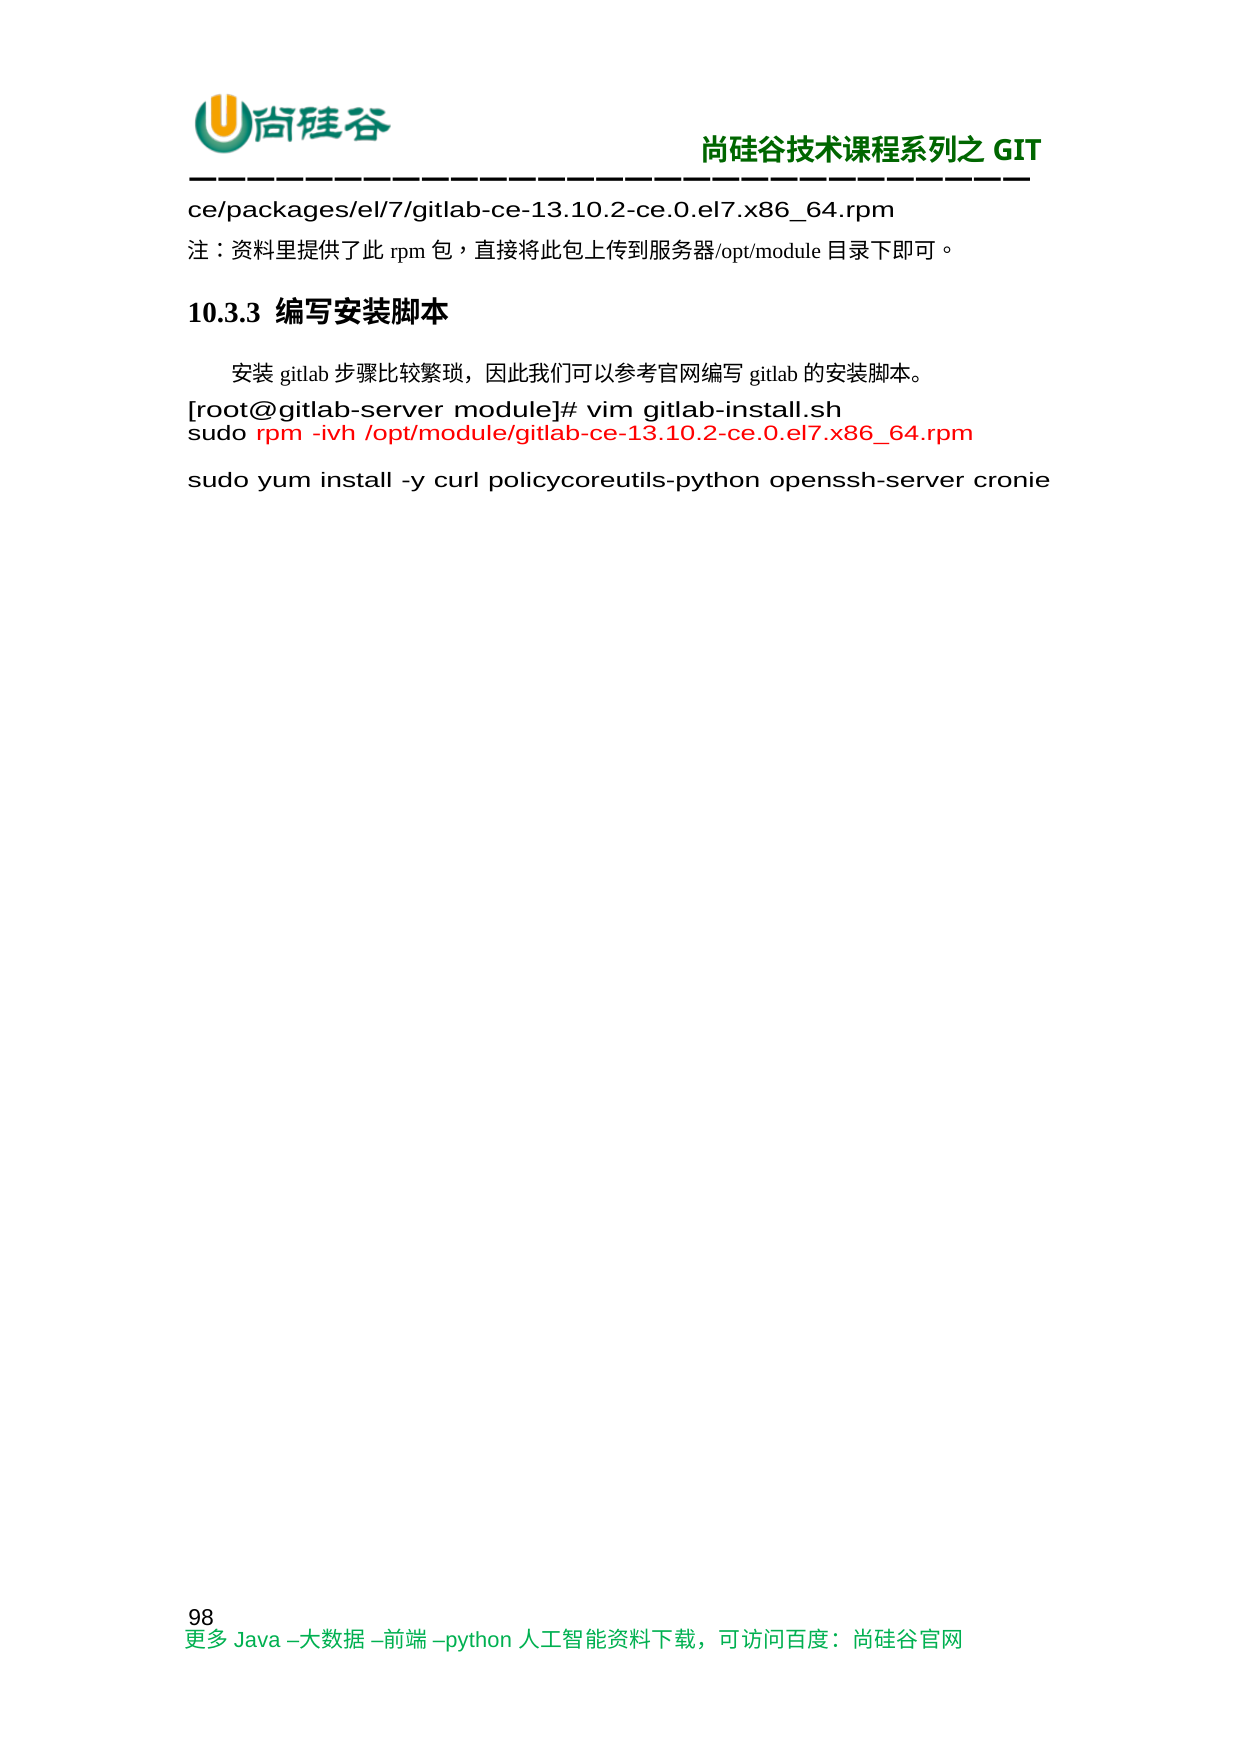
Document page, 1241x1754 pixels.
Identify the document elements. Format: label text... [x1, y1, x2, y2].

text 安装 gitlab 步骤比较繁琐，因此我们可以参考官网编写 gitlab 的安装脚本。 [231, 356, 1072, 388]
text [root@gitlab-server module]# vim gitlab-install.sh [187, 398, 1072, 422]
text 注：资料里提供了此 rpm 包，直接将此包上传到服务器/opt/module 目录下即可。 [187, 234, 1072, 264]
text sudo yum install -y curl policycoreutils-python openssh-server cronie [187, 468, 1072, 492]
text https://packages.gitlab.com/gitlab/gitlab- ce/packages/el/7/gitlab-ce-13.10.2-ce.0.el7.x86_64.rpm [187, 199, 897, 223]
text sudo rpm -ivh /opt/module/gitlab-ce-13.10.2-ce.0.el7.x86_64.rpm [187, 422, 1072, 445]
list 编写安装脚本 [187, 291, 1072, 331]
picture [187, 88, 396, 159]
